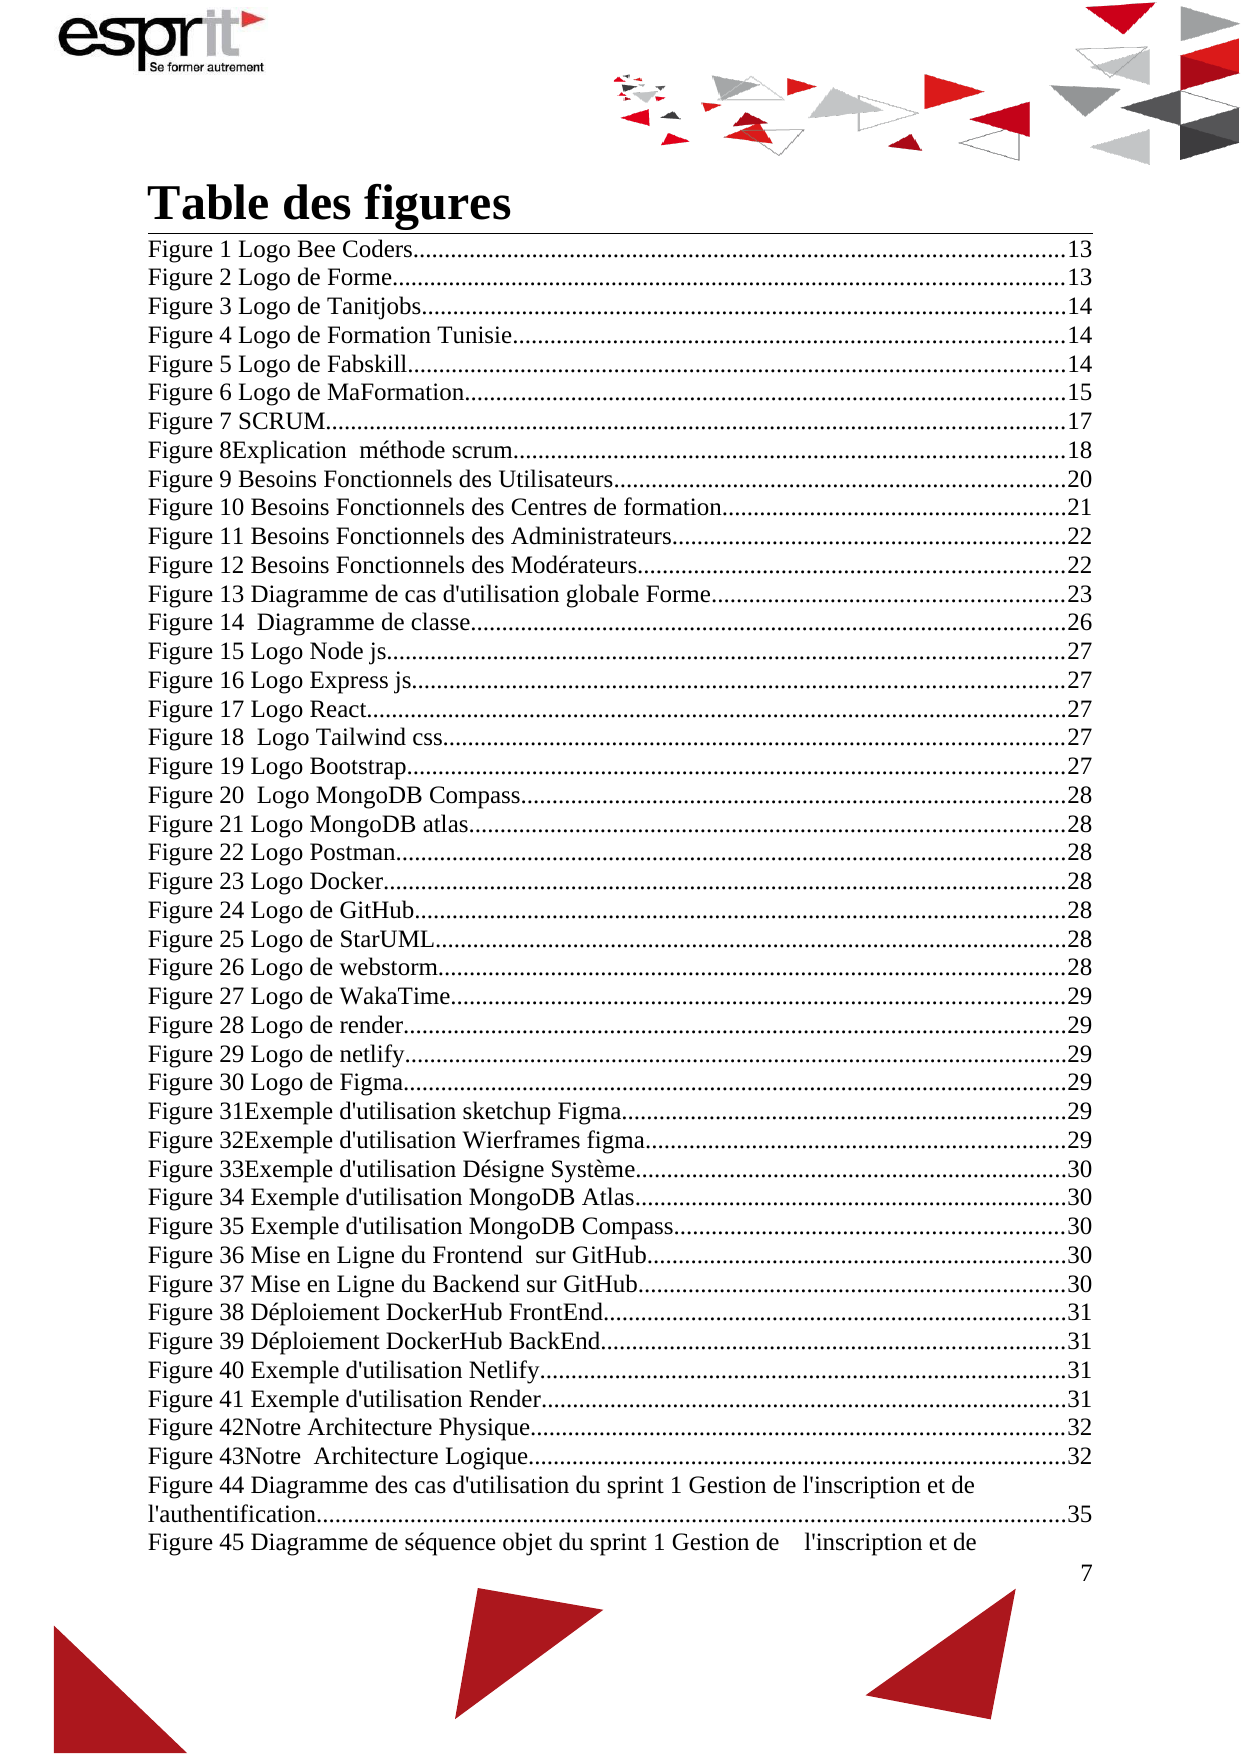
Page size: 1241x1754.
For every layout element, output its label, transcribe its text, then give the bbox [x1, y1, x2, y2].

text Figure 30 Logo de Figma 29 [148, 1067, 1093, 1096]
text Figure 14 Diagramme de classe 26 [148, 607, 1093, 636]
picture [54, 7, 269, 75]
text Figure 5 Logo de Fabskill 14 [148, 349, 1093, 377]
text Figure 16 Logo Express js 27 [148, 665, 1093, 694]
text Figure 11 Besoins Fonctionnels des Administrateurs 22 [148, 521, 1093, 550]
text Figure 45 Diagramme de séquence objet du sprint 1 Gestion de l'inscription et de l'authentification 36 [148, 1527, 1093, 1556]
text Figure 23 Logo Docker 28 [148, 866, 1093, 895]
text Figure 43Notre Architecture Logique 32 [148, 1441, 1093, 1470]
text Figure 9 Besoins Fonctionnels des Utilisateurs 20 [148, 464, 1093, 492]
text Figure 37 Mise en Ligne du Backend sur GitHub 30 [148, 1269, 1093, 1297]
text Figure 22 Logo Postman 28 [148, 837, 1093, 866]
text Figure 31Exemple d'utilisation sketchup Figma 29 [148, 1096, 1093, 1125]
text Figure 32Exemple d'utilisation Wierframes figma 29 [148, 1125, 1093, 1154]
text Figure 26 Logo de webstorm 28 [148, 952, 1093, 981]
text Figure 6 Logo de MaFormation 15 [148, 377, 1093, 406]
text Figure 36 Mise en Ligne du Frontend sur GitHub 30 [148, 1240, 1093, 1269]
text Figure 42Notre Architecture Physique 32 [148, 1412, 1093, 1441]
text Figure 8Explication méthode scrum 18 [148, 435, 1093, 464]
text Figure 27 Logo de WakaTime 29 [148, 981, 1093, 1010]
text Figure 18 Logo Tailwind css 27 [148, 722, 1093, 751]
text Figure 41 Exemple d'utilisation Render 31 [148, 1384, 1093, 1412]
text Figure 10 Besoins Fonctionnels des Centres de formation 21 [148, 492, 1093, 521]
text Table des figures [148, 173, 1093, 233]
text Figure 7 SCRUM 17 [148, 406, 1093, 435]
text Figure 15 Logo Node js 27 [148, 636, 1093, 665]
text Figure 25 Logo de StarUML 28 [148, 924, 1093, 952]
text Figure 13 Diagramme de cas d'utilisation globale Forme 23 [148, 579, 1093, 607]
text Figure 21 Logo MongoDB atlas 28 [148, 809, 1093, 837]
picture [613, 0, 1241, 167]
text Figure 39 Déploiement DockerHub BackEnd 31 [148, 1326, 1093, 1355]
text Figure 1 Logo Bee Coders 13 [148, 234, 1093, 262]
text Figure 35 Exemple d'utilisation MongoDB Compass 30 [148, 1211, 1093, 1240]
text Figure 28 Logo de render 29 [148, 1010, 1093, 1039]
text Figure 38 Déploiement DockerHub FrontEnd 31 [148, 1297, 1093, 1326]
text Figure 2 Logo de Forme 13 [148, 262, 1093, 291]
text Figure 24 Logo de GitHub 28 [148, 895, 1093, 924]
text Figure 33Exemple d'utilisation Désigne Système 30 [148, 1154, 1093, 1182]
text Figure 44 Diagramme des cas d'utilisation du sprint 1 Gestion de l'inscription et de l'authentification 35 [148, 1470, 1093, 1527]
text Figure 17 Logo React 27 [148, 694, 1093, 722]
text Figure 20 Logo MongoDB Compass 28 [148, 780, 1093, 809]
text Figure 29 Logo de netlify 29 [148, 1039, 1093, 1067]
text Figure 19 Logo Bootstrap 27 [148, 751, 1093, 780]
text Figure 34 Exemple d'utilisation MongoDB Atlas 30 [148, 1182, 1093, 1211]
text Figure 12 Besoins Fonctionnels des Modérateurs 22 [148, 550, 1093, 579]
text Figure 4 Logo de Formation Tunisie 14 [148, 320, 1093, 349]
text Figure 40 Exemple d'utilisation Netlify 31 [148, 1355, 1093, 1384]
text Figure 3 Logo de Tanitjobs 14 [148, 291, 1093, 320]
